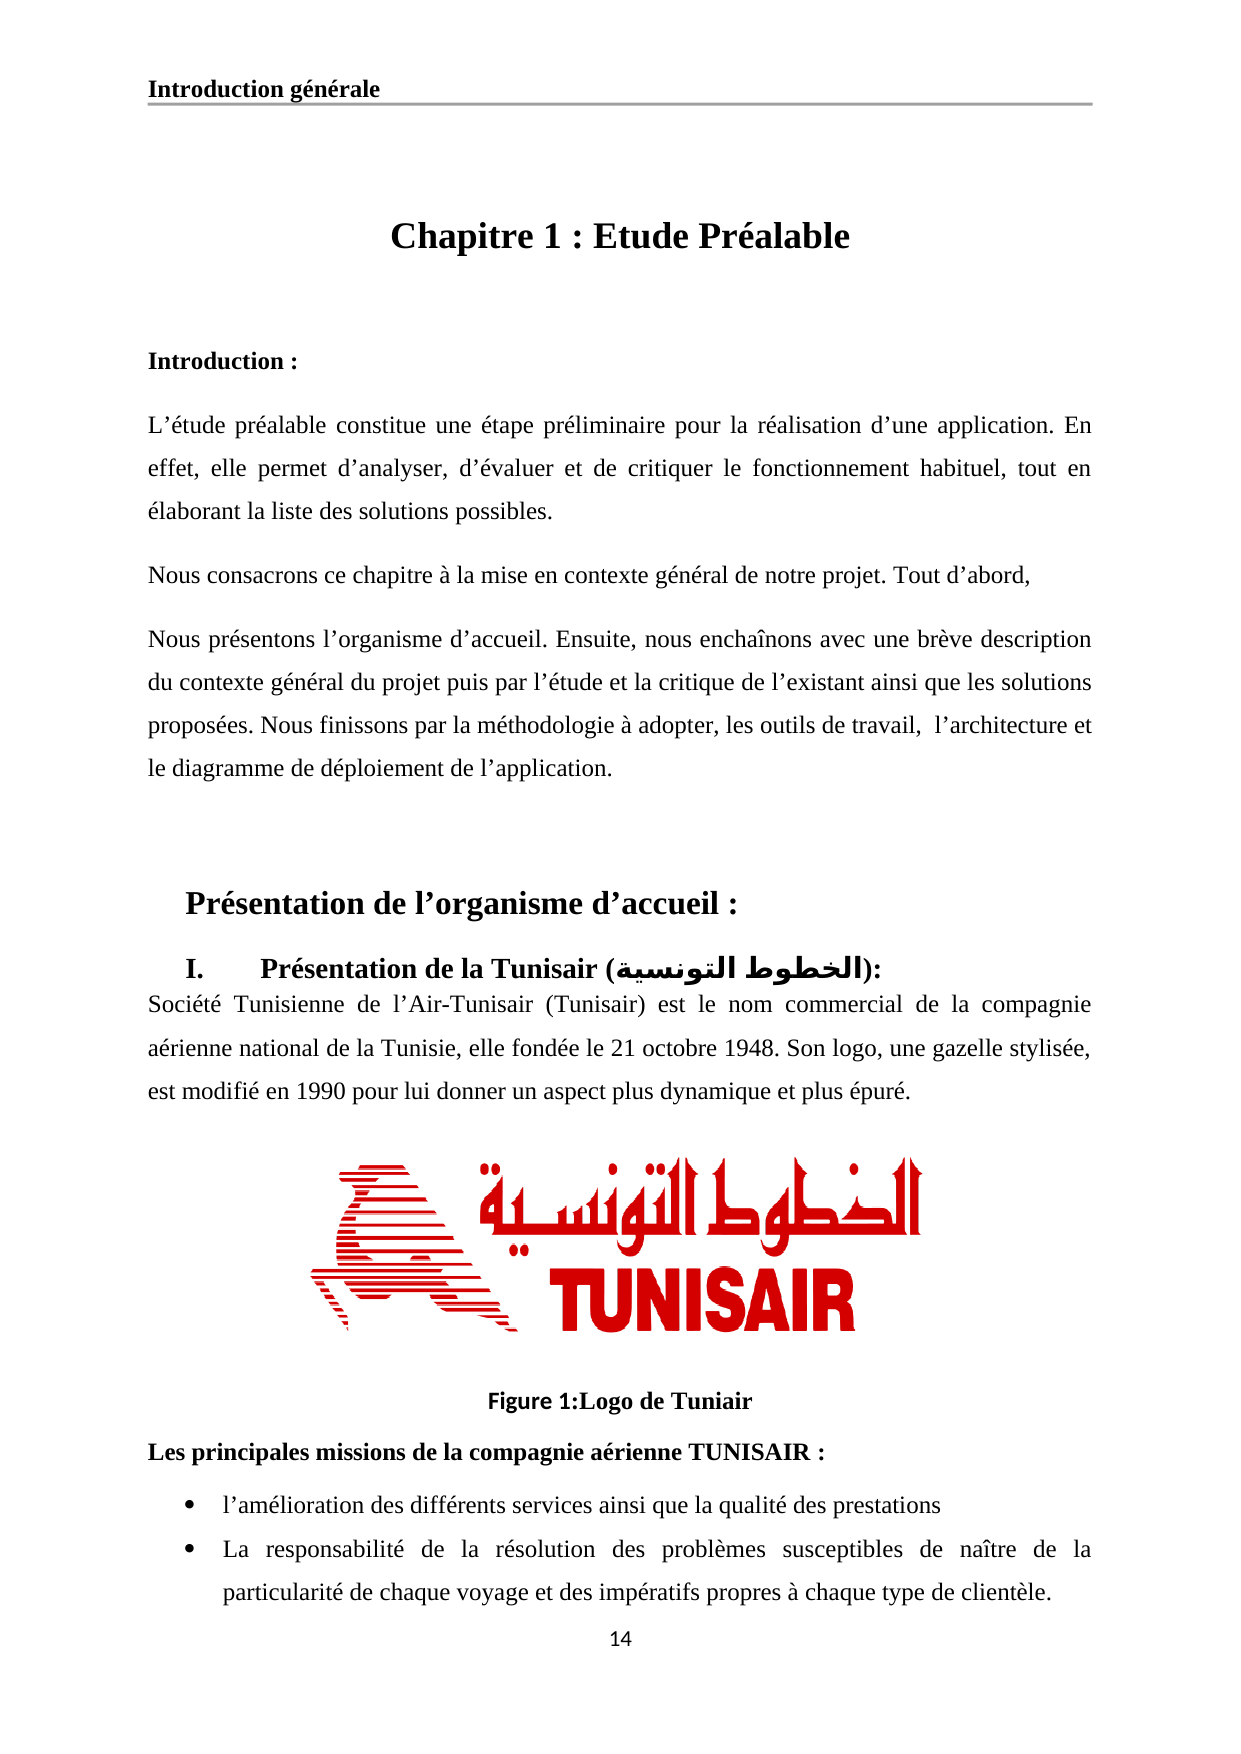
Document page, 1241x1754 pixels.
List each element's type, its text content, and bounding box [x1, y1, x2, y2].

subtitle Chapitre 1 : Etude Préalable [148, 213, 1093, 256]
picture [297, 1139, 934, 1351]
text Les principales missions de la compagnie aérienne TUNISAIR : [148, 1437, 1093, 1466]
subtitle Présentation de la Tunisair (الخطوط التونسية): [185, 951, 1093, 984]
text L’étude préalable constitue une étape préliminaire pour la réalisation d’une application. En effet, elle permet d’analyser, d’évaluer et de critiquer le fonctionnement habituel, tout en élaborant la liste des solutions possibles. [148, 410, 1093, 525]
list l’amélioration des différents services ainsi que la qualité des prestations [185, 1491, 1093, 1519]
text Introduction : [148, 346, 1093, 374]
text Nous consacrons ce chapitre à la mise en contexte général de notre projet. Tout d’abord, [148, 560, 1093, 589]
text Société Tunisienne de l’Air-Tunisair (Tunisair) est le nom commercial de la compagnie aérienne national de la Tunisie, elle fondée le 21 octobre 1948. Son logo, une gazelle stylisée, est modifié en 1990 pour lui donner un aspect plus dynamique et plus épuré. [148, 989, 1093, 1104]
text Figure 1:Logo de Tuniair [148, 1385, 1093, 1416]
subtitle Présentation de l’organisme d’accueil : [185, 883, 1093, 922]
text Nous présentons l’organisme d’accueil. Ensuite, nous enchaînons avec une brève description du contexte général du projet puis par l’étude et la critique de l’existant ainsi que les solutions proposées. Nous finissons par la méthodologie à adopter, les outils de travail, l’architecture et le diagramme de déploiement de l’application. [148, 624, 1093, 782]
list La responsabilité de la résolution des problèmes susceptibles de naître de la particularité de chaque voyage et des impératifs propres à chaque type de clientèle. [185, 1534, 1093, 1606]
